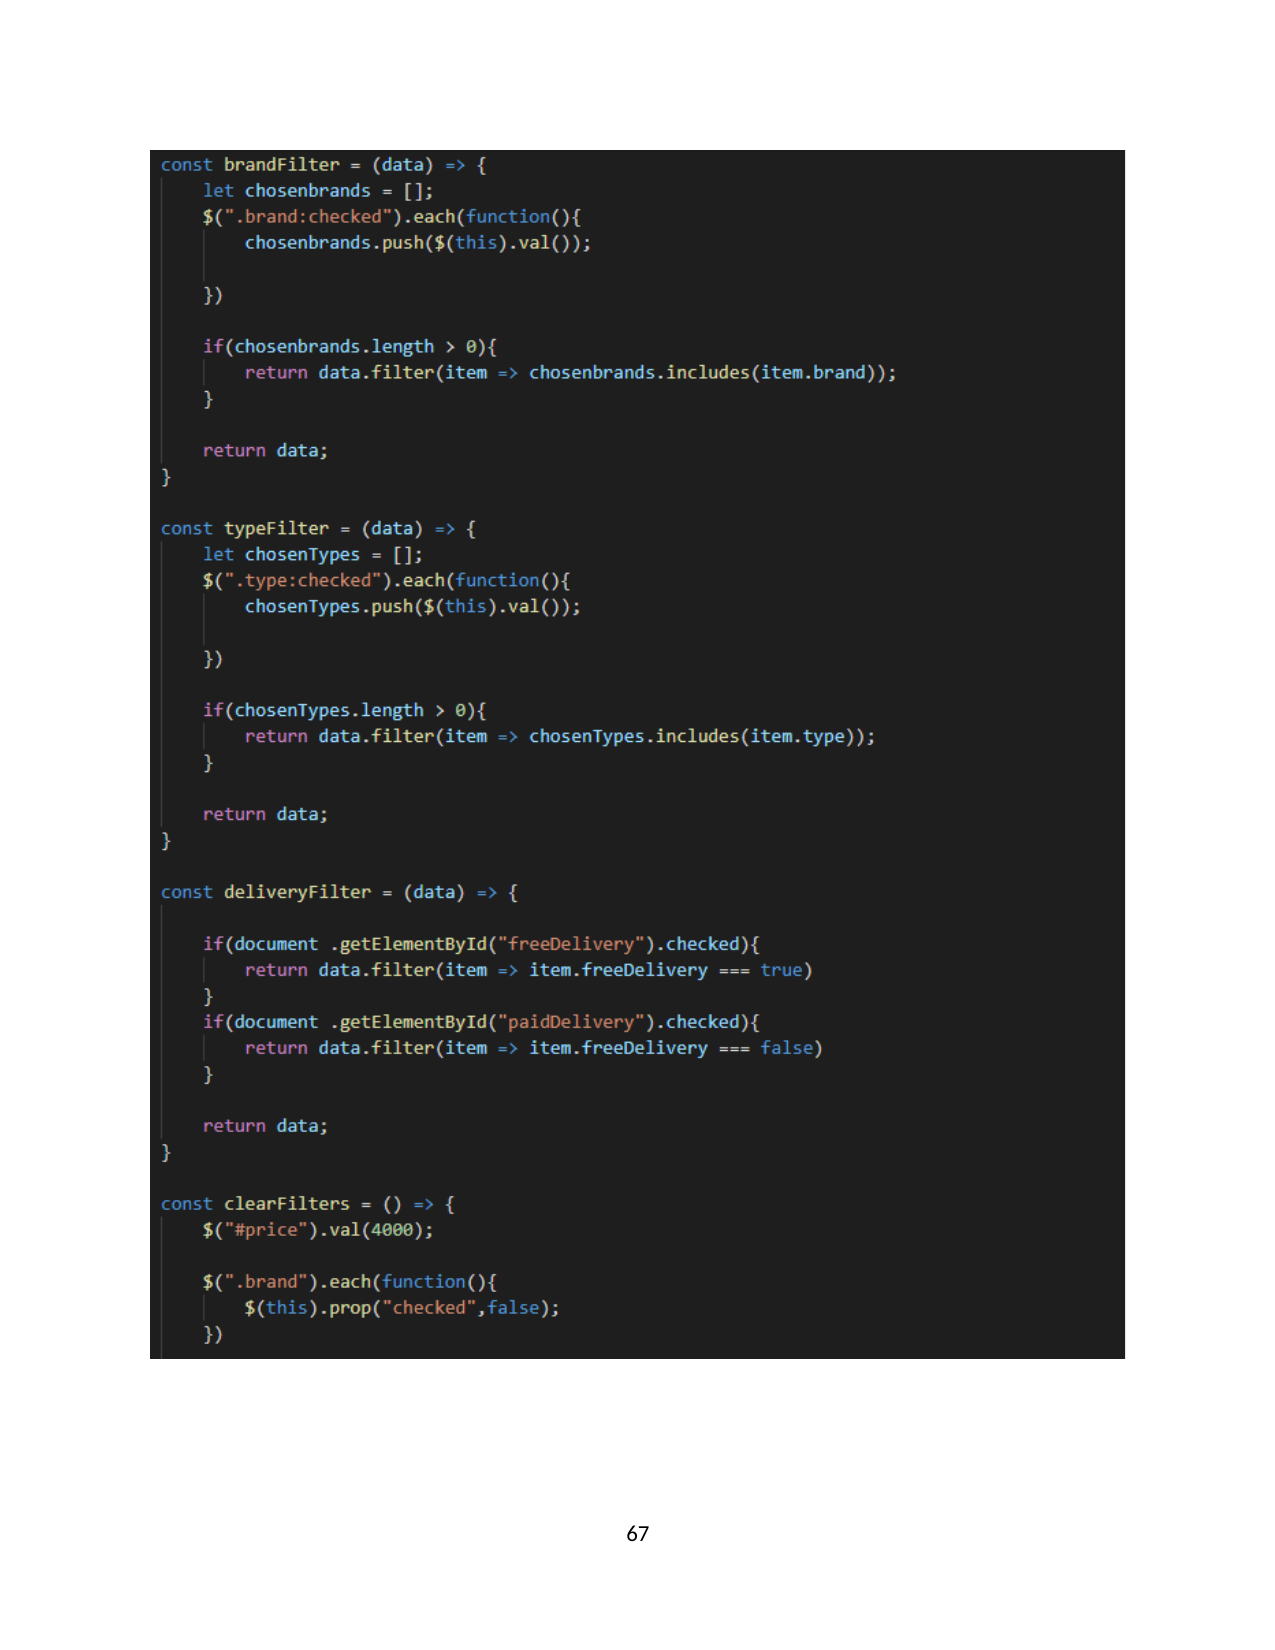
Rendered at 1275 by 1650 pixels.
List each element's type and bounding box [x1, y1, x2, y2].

picture [150, 150, 1125, 1359]
